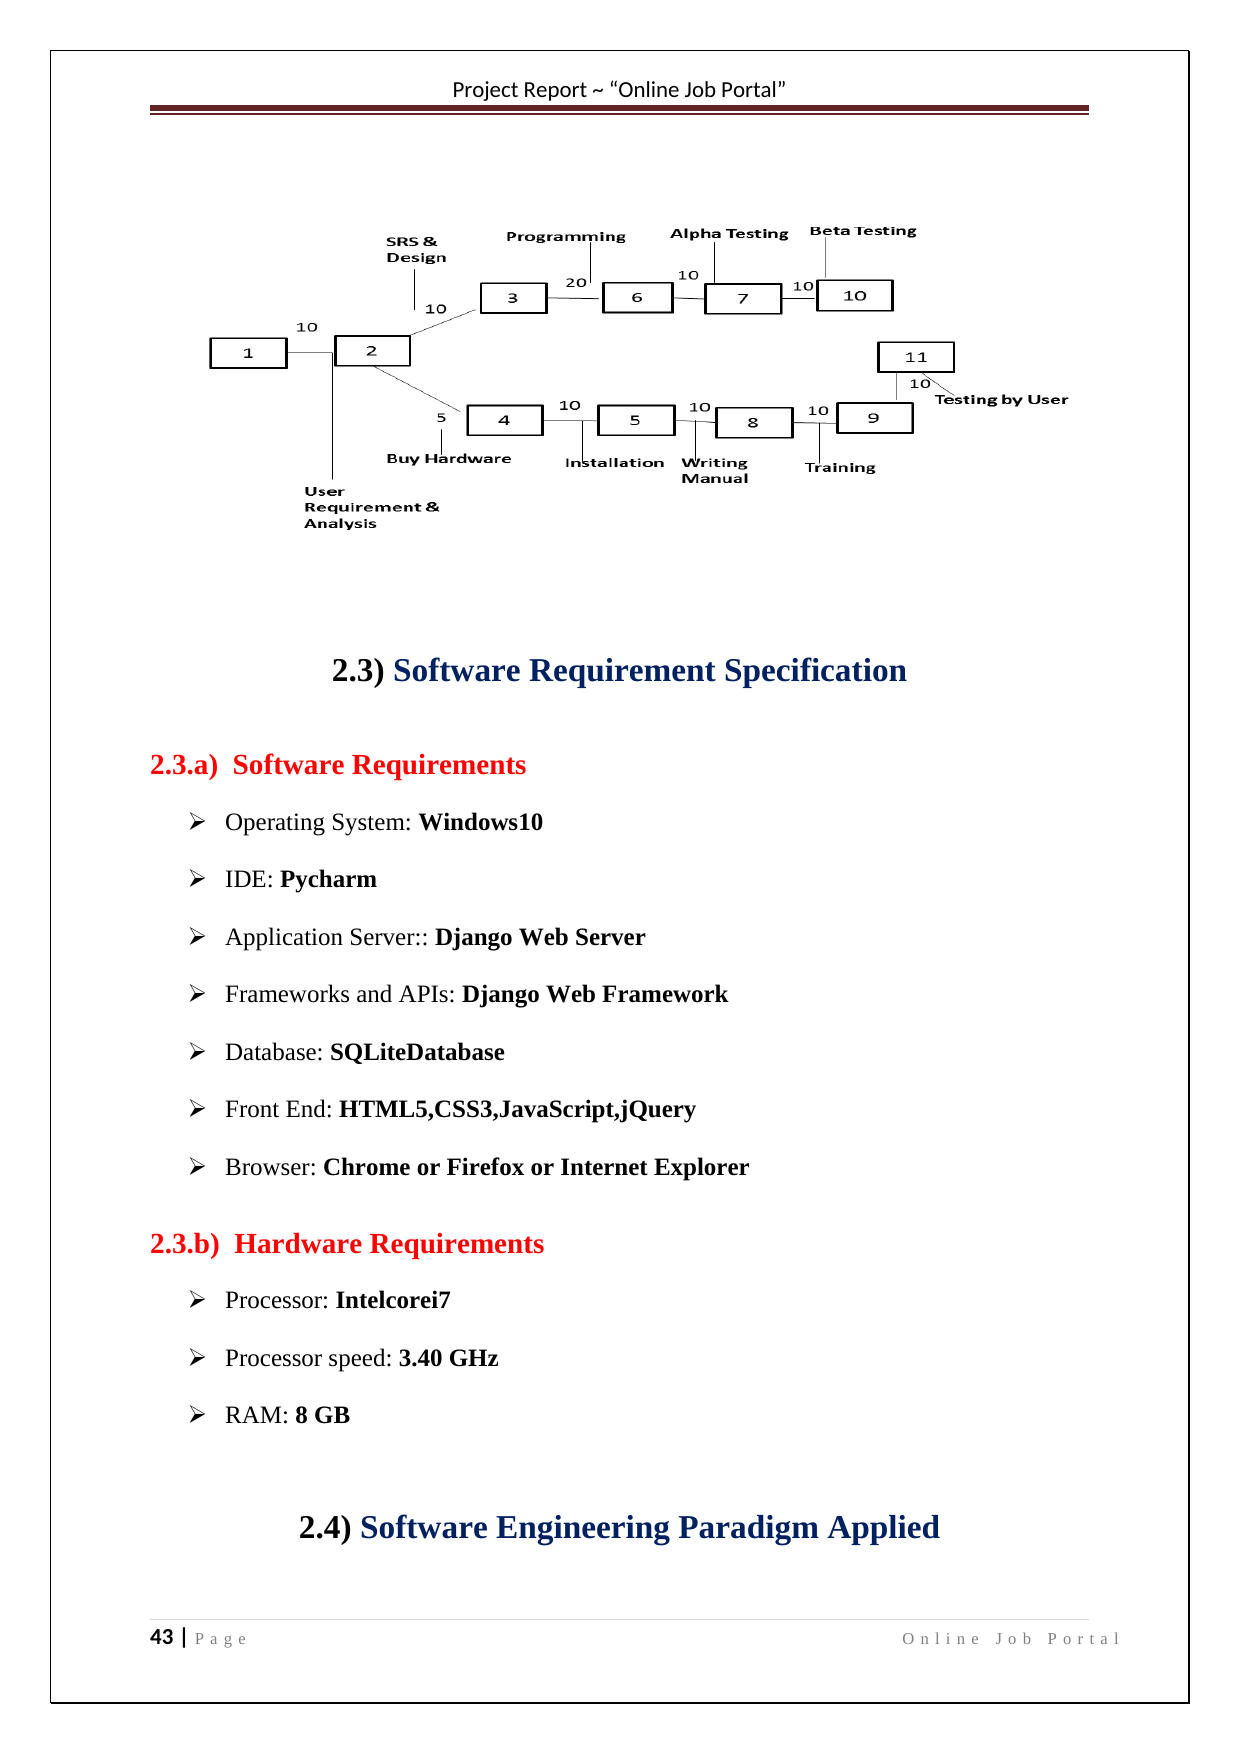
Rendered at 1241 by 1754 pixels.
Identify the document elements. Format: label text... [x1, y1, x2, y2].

list IDE: Pycharm [187, 864, 1089, 893]
text 2.3.b) Hardware Requirements [150, 1226, 1089, 1259]
list Processor speed: 3.40 GHz [187, 1343, 1089, 1371]
list Database: SQLiteDatabase [187, 1037, 1089, 1065]
list Operating System: Windows10 [187, 807, 1089, 835]
list Processor: Intelcorei7 [187, 1285, 1089, 1314]
subtitle 2.4) Software Engineering Paradigm Applied [150, 1508, 1089, 1546]
list RAM: 8 GB [187, 1400, 1089, 1429]
list Frameworks and APIs: Django Web Framework [187, 979, 1049, 1008]
list Browser: Chrome or Firefox or Internet Explorer [187, 1152, 1089, 1180]
picture [209, 227, 1069, 530]
list Application Server:: Django Web Server [187, 922, 1089, 950]
subtitle 2.3) Software Requirement Specification [150, 650, 1089, 688]
text 2.3.a) Software Requirements [150, 747, 1089, 781]
list Front End: HTML5,CSS3,JavaScript,jQuery [187, 1094, 1089, 1123]
